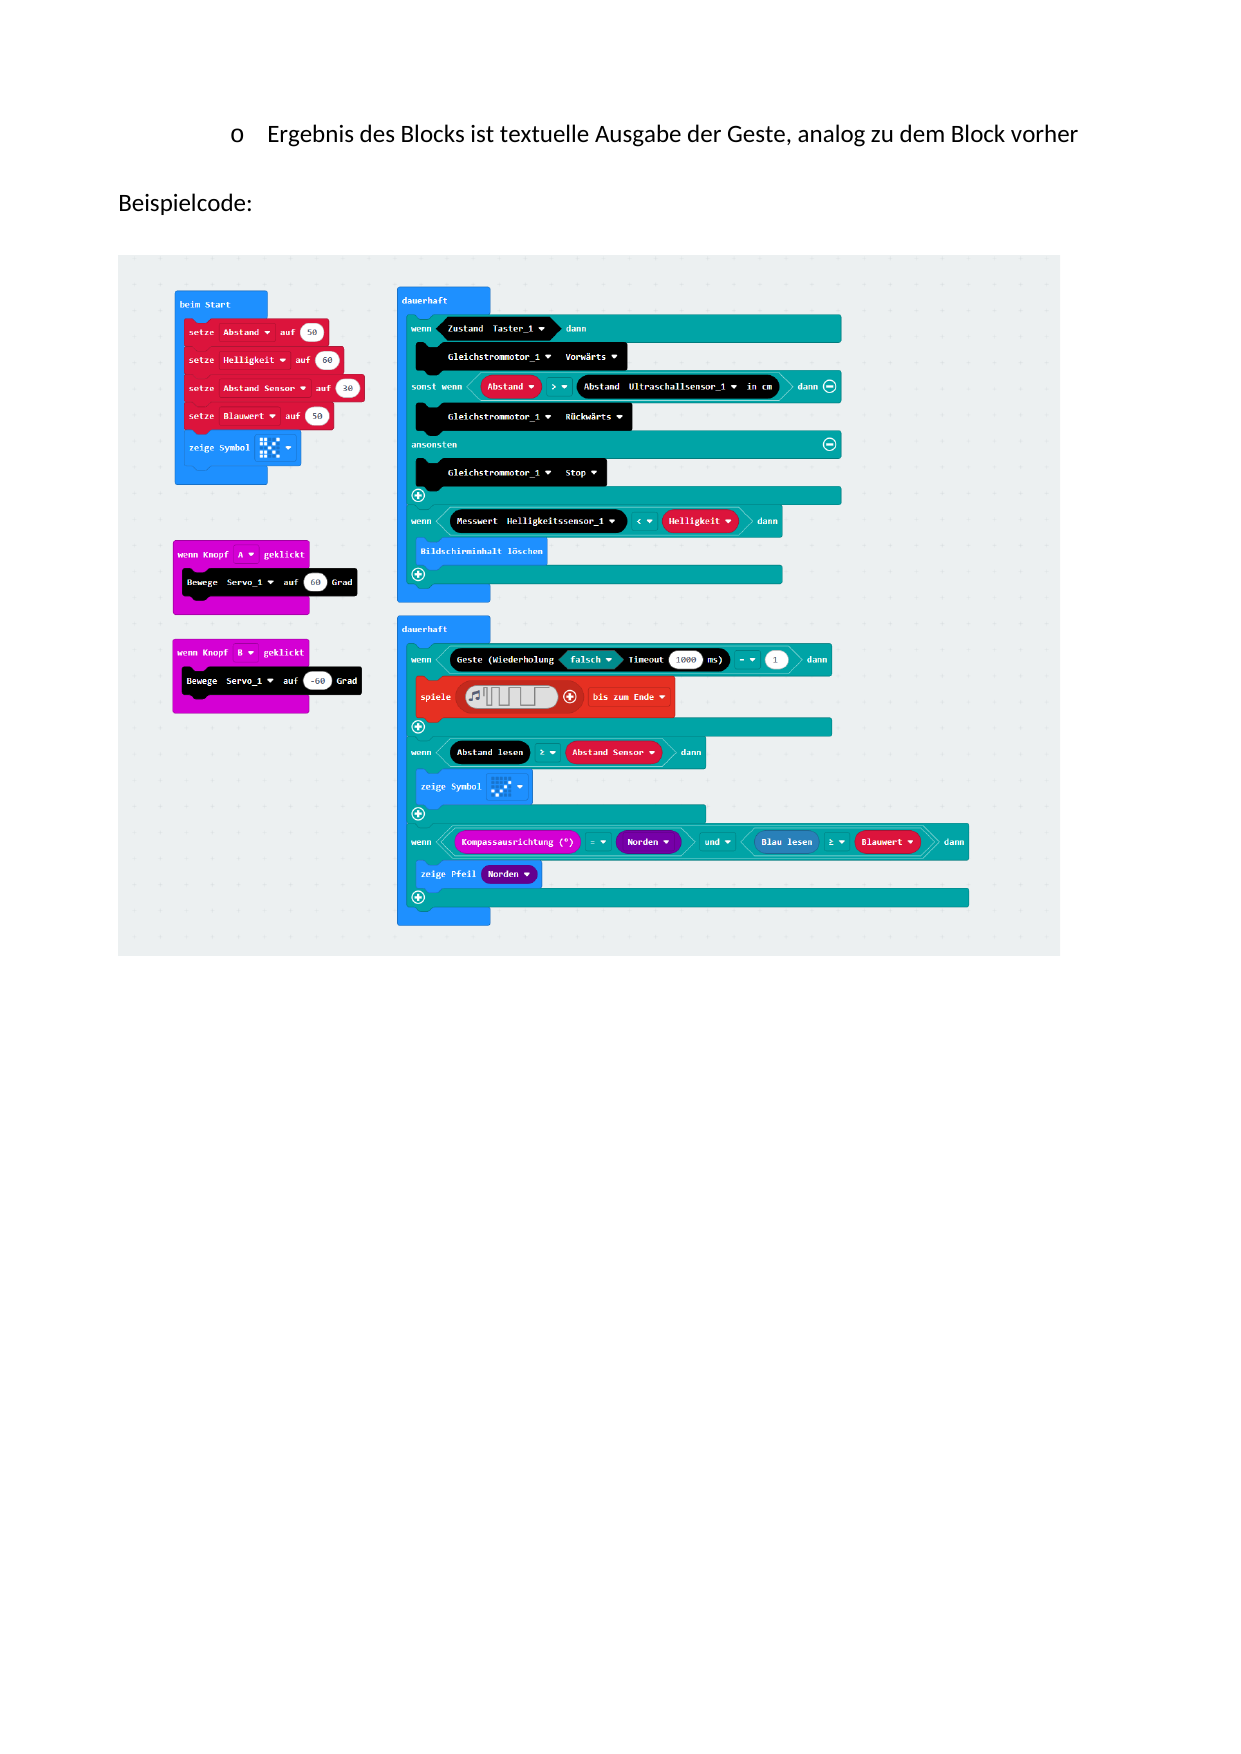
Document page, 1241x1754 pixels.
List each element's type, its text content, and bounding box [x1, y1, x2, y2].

picture [118, 255, 1061, 956]
text Beispielcode: [118, 187, 1122, 218]
list Ergebnis des Blocks ist textuelle Ausgabe der Geste, analog zu dem Block vorher [229, 118, 1122, 150]
